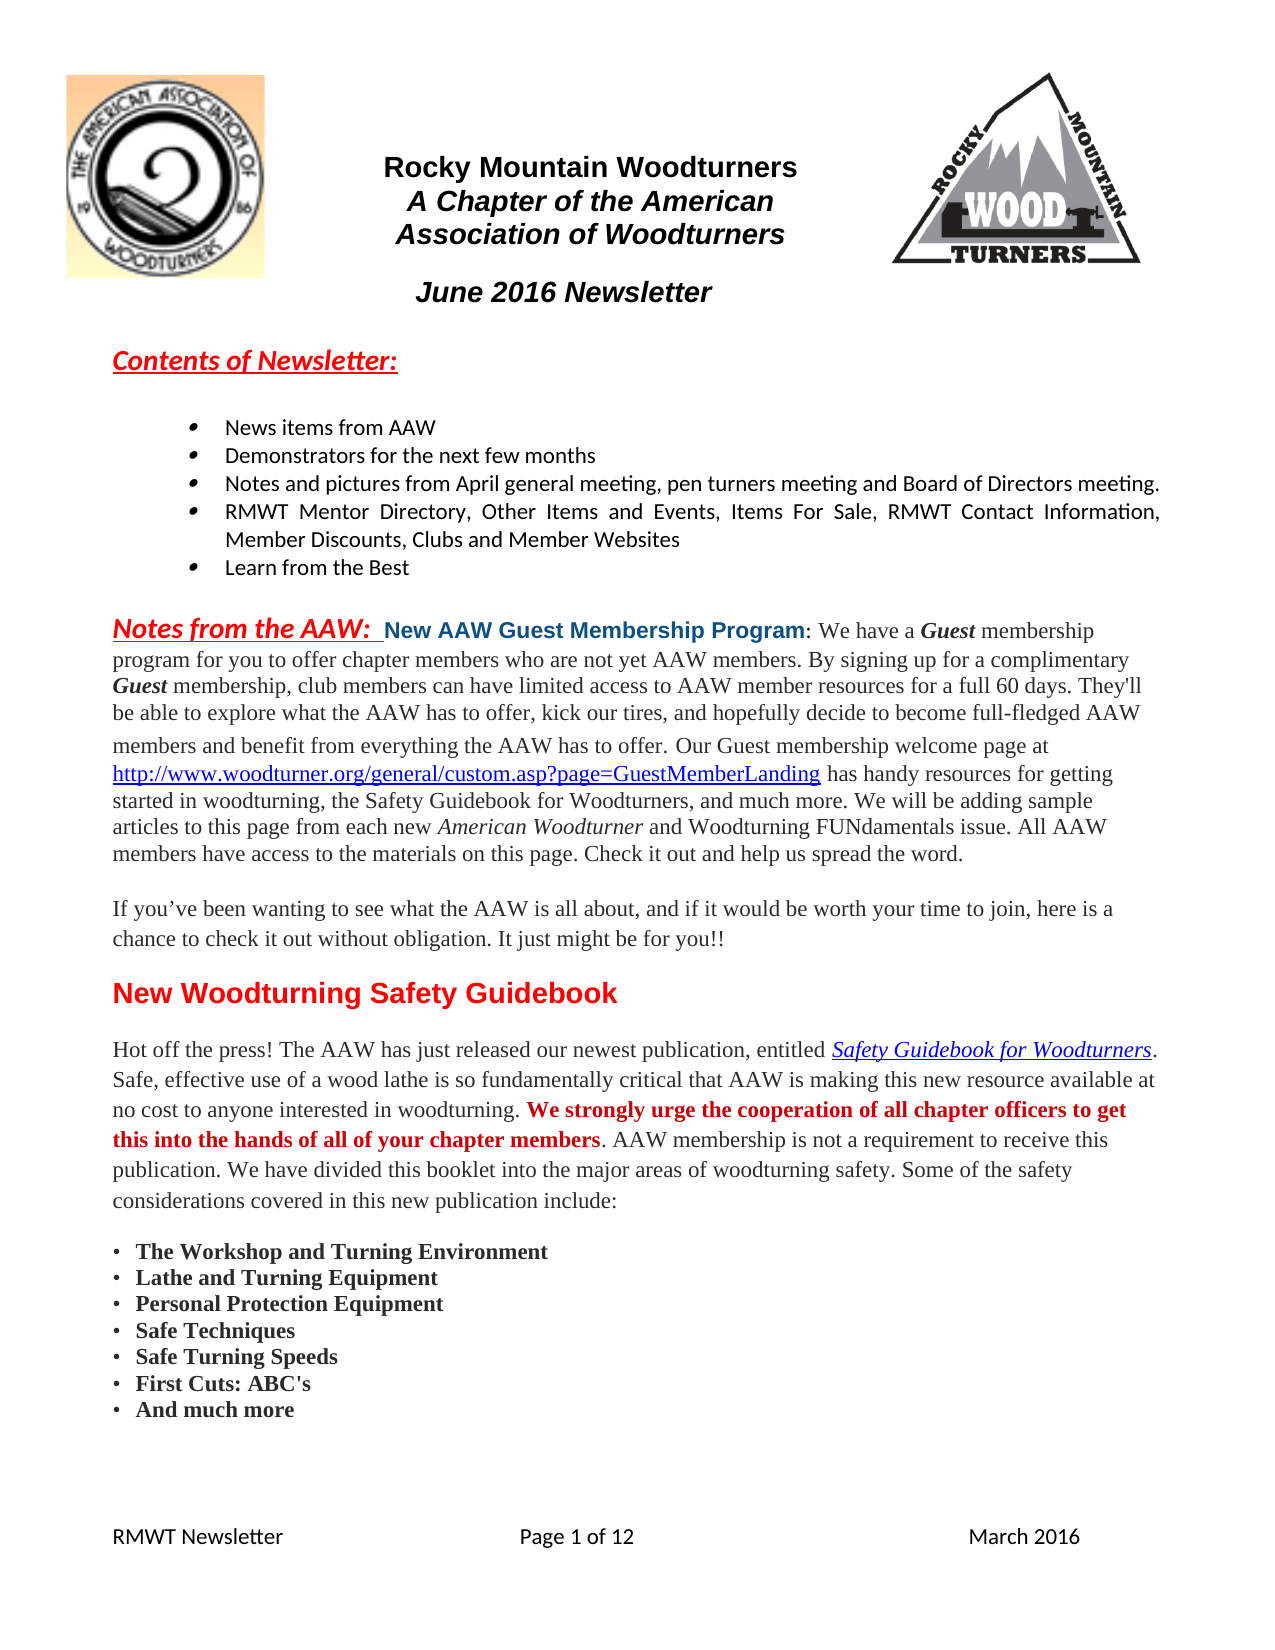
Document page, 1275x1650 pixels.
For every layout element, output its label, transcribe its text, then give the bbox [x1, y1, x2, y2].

list Lathe and Turning Equipment [112, 1264, 1162, 1291]
list And much more [112, 1396, 1162, 1422]
list Notes and pictures from April general meeting, pen turners meeting and Board of Directors meeting. [187, 469, 1162, 497]
text Notes from the AAW: New AAW Guest Membership Program: We have a Guest membership program for you to offer chapter members who are not yet AAW members. By signing up for a complimentary Guest membership, club members can have limited access to AAW member resources for a full 60 days. They'll be able to explore what the AAW has to offer, kick our tires, and hopefully decide to become full-fledged AAW members and benefit from everything the AAW has to offer. Our Guest membership welcome page at http://www.woodturner.org/general/custom.asp?page=GuestMemberLanding has handy resources for getting started in woodturning, the Safety Guidebook for Woodturners, and much more. We will be adding sample articles to this page from each new American Woodturner and Woodturning FUNdamentals issue. All AAW members have access to the materials on this page. Check it out and help us spread the word. [112, 610, 1162, 866]
list Safe Turning Speeds [112, 1343, 1162, 1369]
list The Workshop and Turning Environment [112, 1238, 1162, 1264]
text Rocky Mountain Woodturners [337, 150, 862, 183]
list Demonstrators for the next few months [187, 441, 1162, 469]
text June 2016 Newsletter [112, 274, 1162, 308]
list Learn from the Best [187, 553, 1162, 581]
list News items from AAW [187, 413, 1162, 441]
list Personal Protection Equipment [112, 1291, 1162, 1317]
picture [64, 75, 265, 274]
text A Chapter of the American Association of Woodturners [337, 183, 862, 251]
text Contents of Newsletter: [112, 342, 1162, 377]
text Hot off the press! The AAW has just released our newest publication, entitled Safety Guidebook for Woodturners. Safe, effective use of a wood lathe is so fundamentally critical that AAW is making this new resource available at no cost to anyone interested in woodturning. We strongly urge the cooperation of all chapter officers to get this into the hands of all of your chapter members. AAW membership is not a requirement to receive this publication. We have divided this booklet into the major areas of woodturning safety. Some of the safety considerations covered in this new publication include: [112, 1036, 1162, 1213]
text New Woodturning Safety Guidebook [112, 976, 1162, 1010]
list RMWT Mentor Directory, Other Items and Events, Items For Sale, RMWT Contact Information, Member Discounts, Clubs and Member Websites [187, 497, 1162, 553]
picture [862, 40, 1163, 283]
text If you’ve been wanting to see what the AAW is all about, and if it would be worth your time to join, here is a chance to check it out without obligation. It just might be for you!! [112, 895, 1162, 952]
list First Cuts: ABC's [112, 1369, 1162, 1396]
list Safe Techniques [112, 1317, 1162, 1343]
